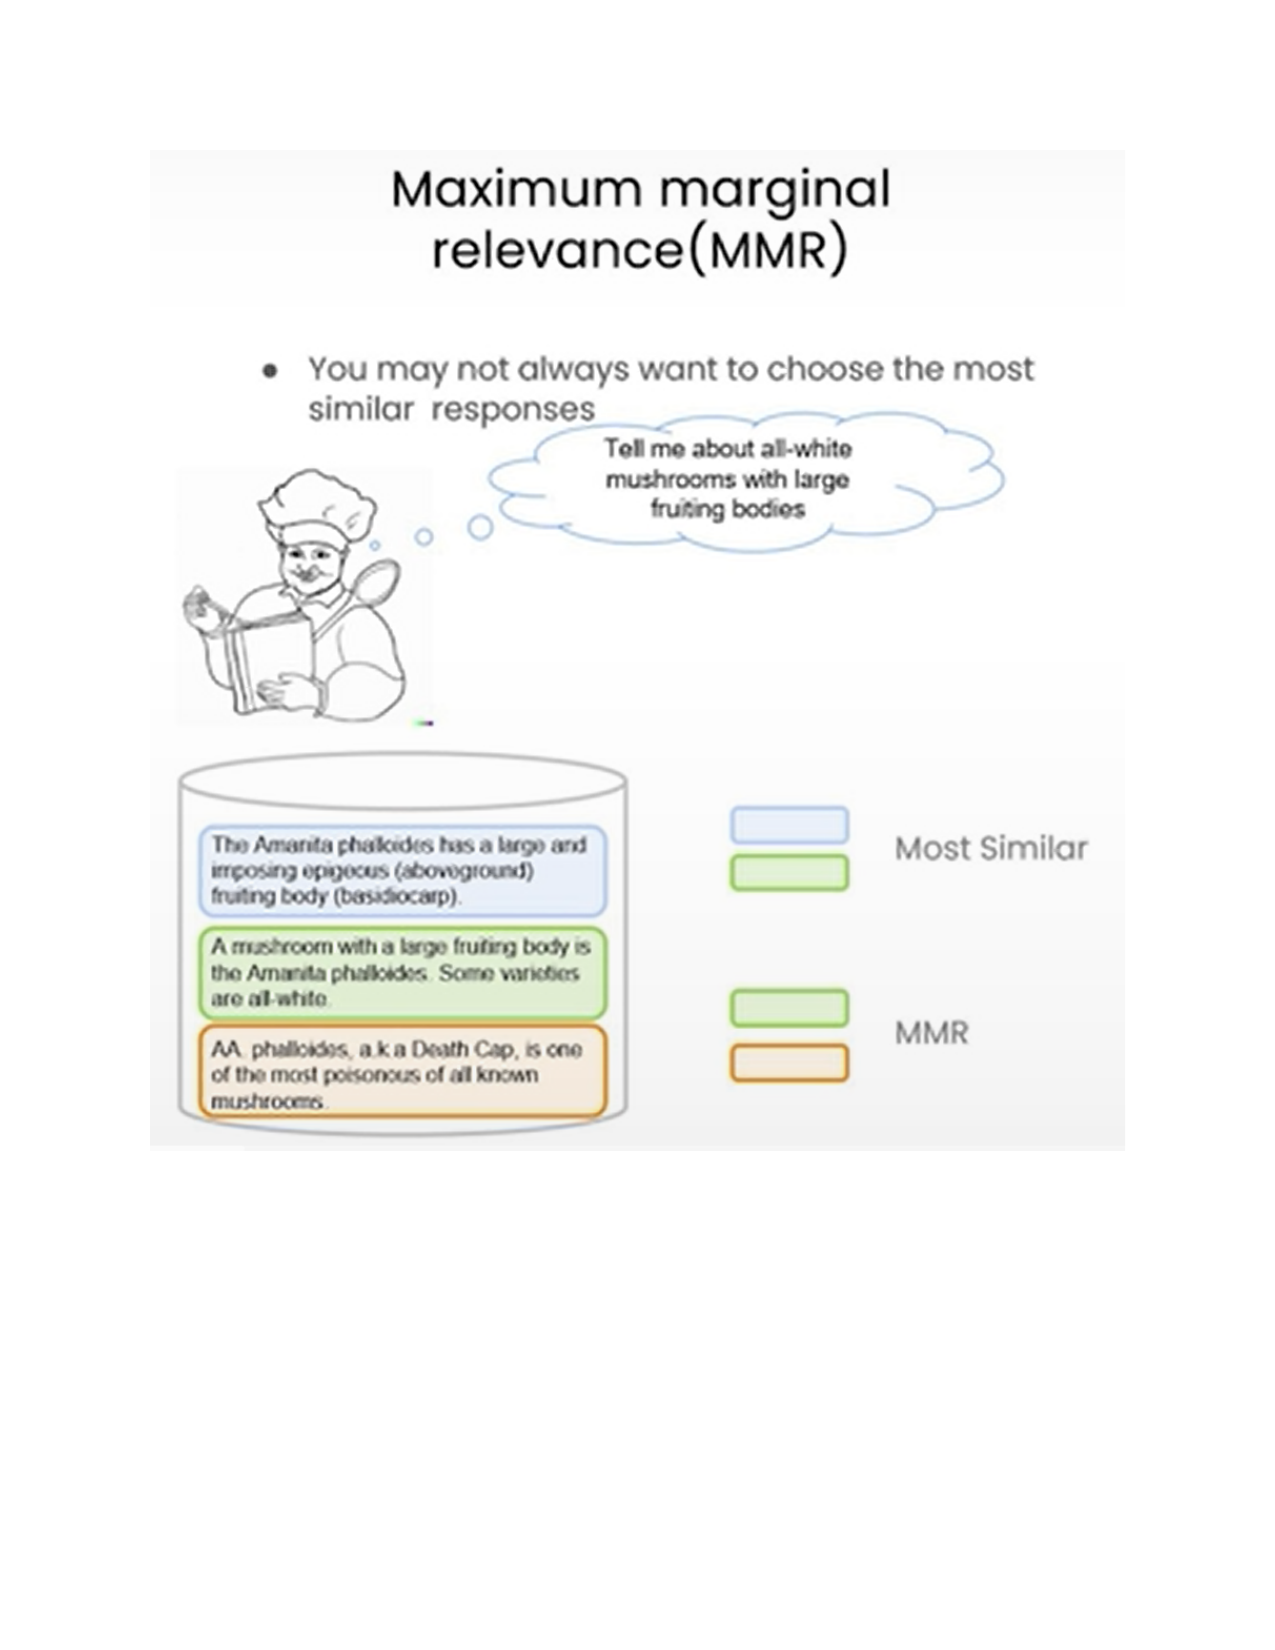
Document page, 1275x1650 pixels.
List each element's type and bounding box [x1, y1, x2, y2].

picture [150, 150, 1125, 1151]
